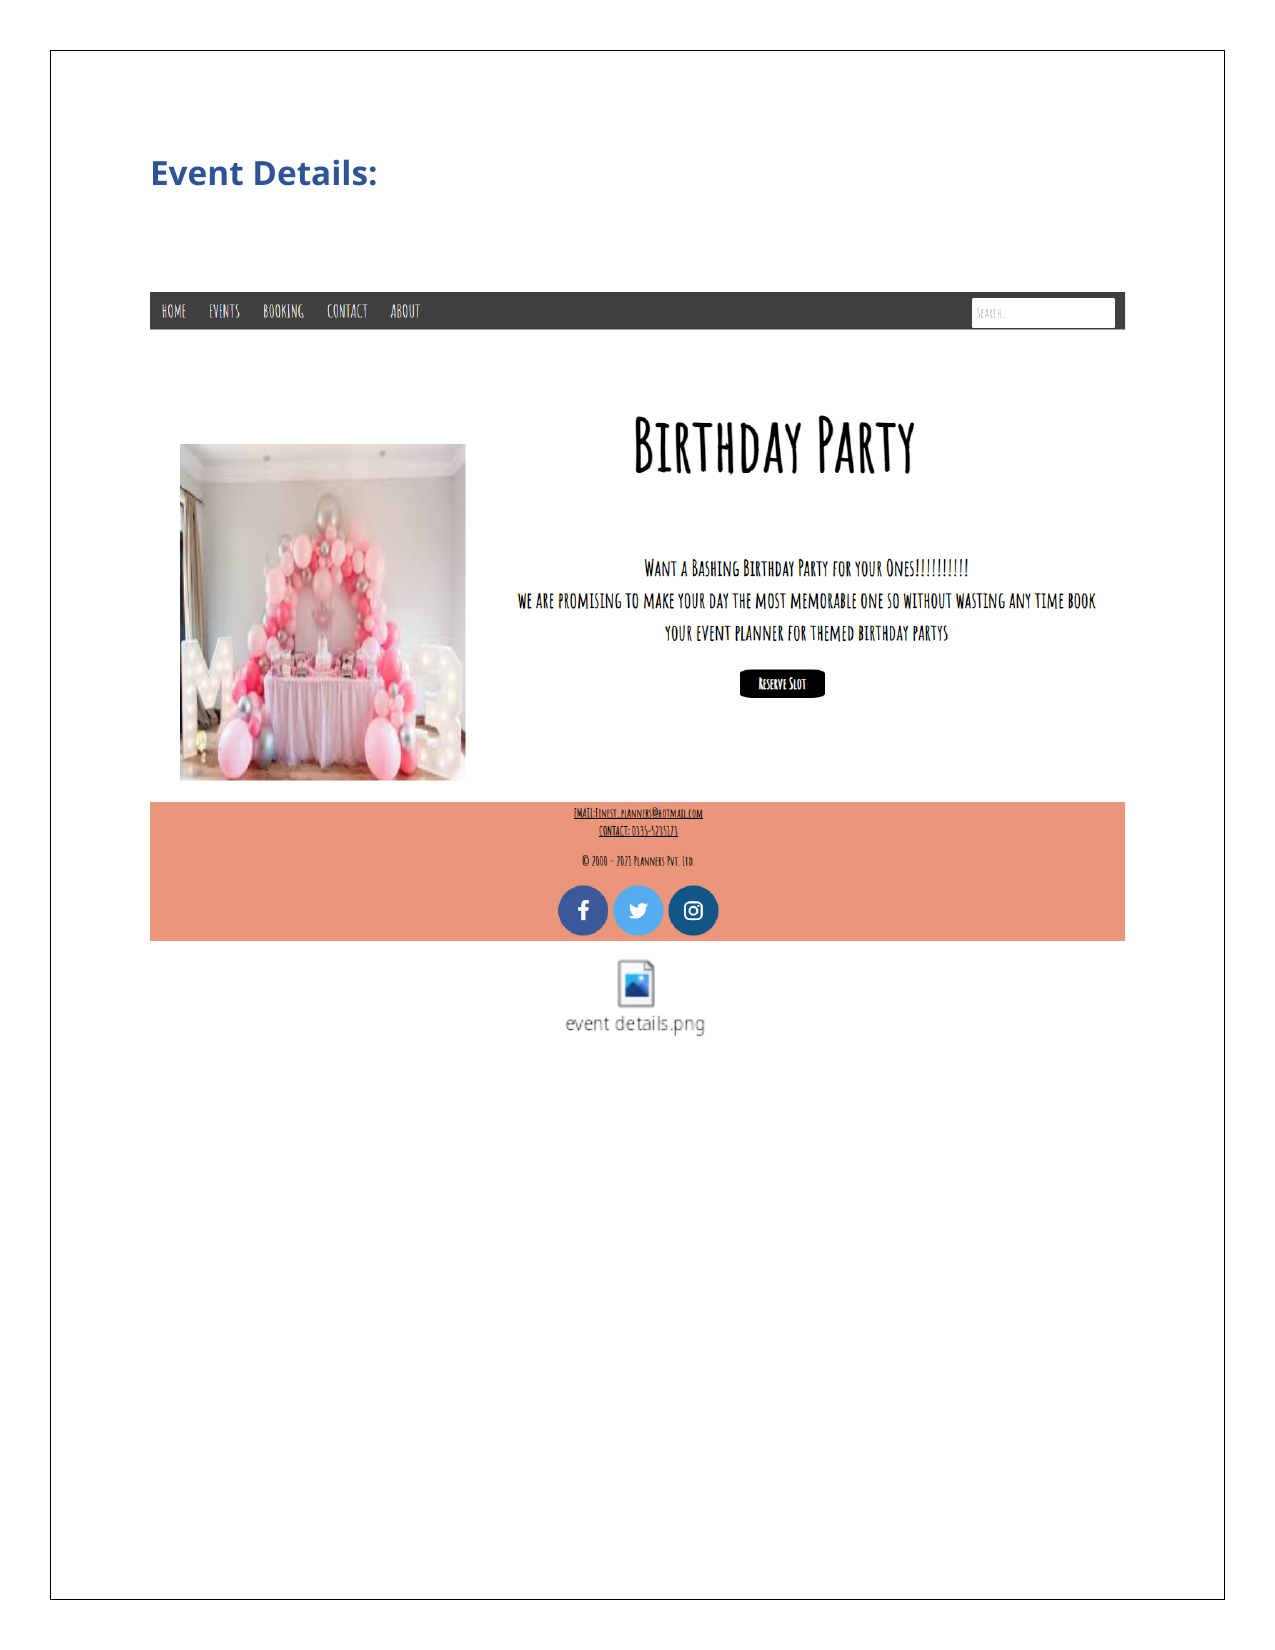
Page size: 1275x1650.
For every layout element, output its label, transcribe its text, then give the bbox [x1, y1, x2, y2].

picture [150, 292, 1125, 941]
subtitle Event Details: [150, 150, 1125, 195]
